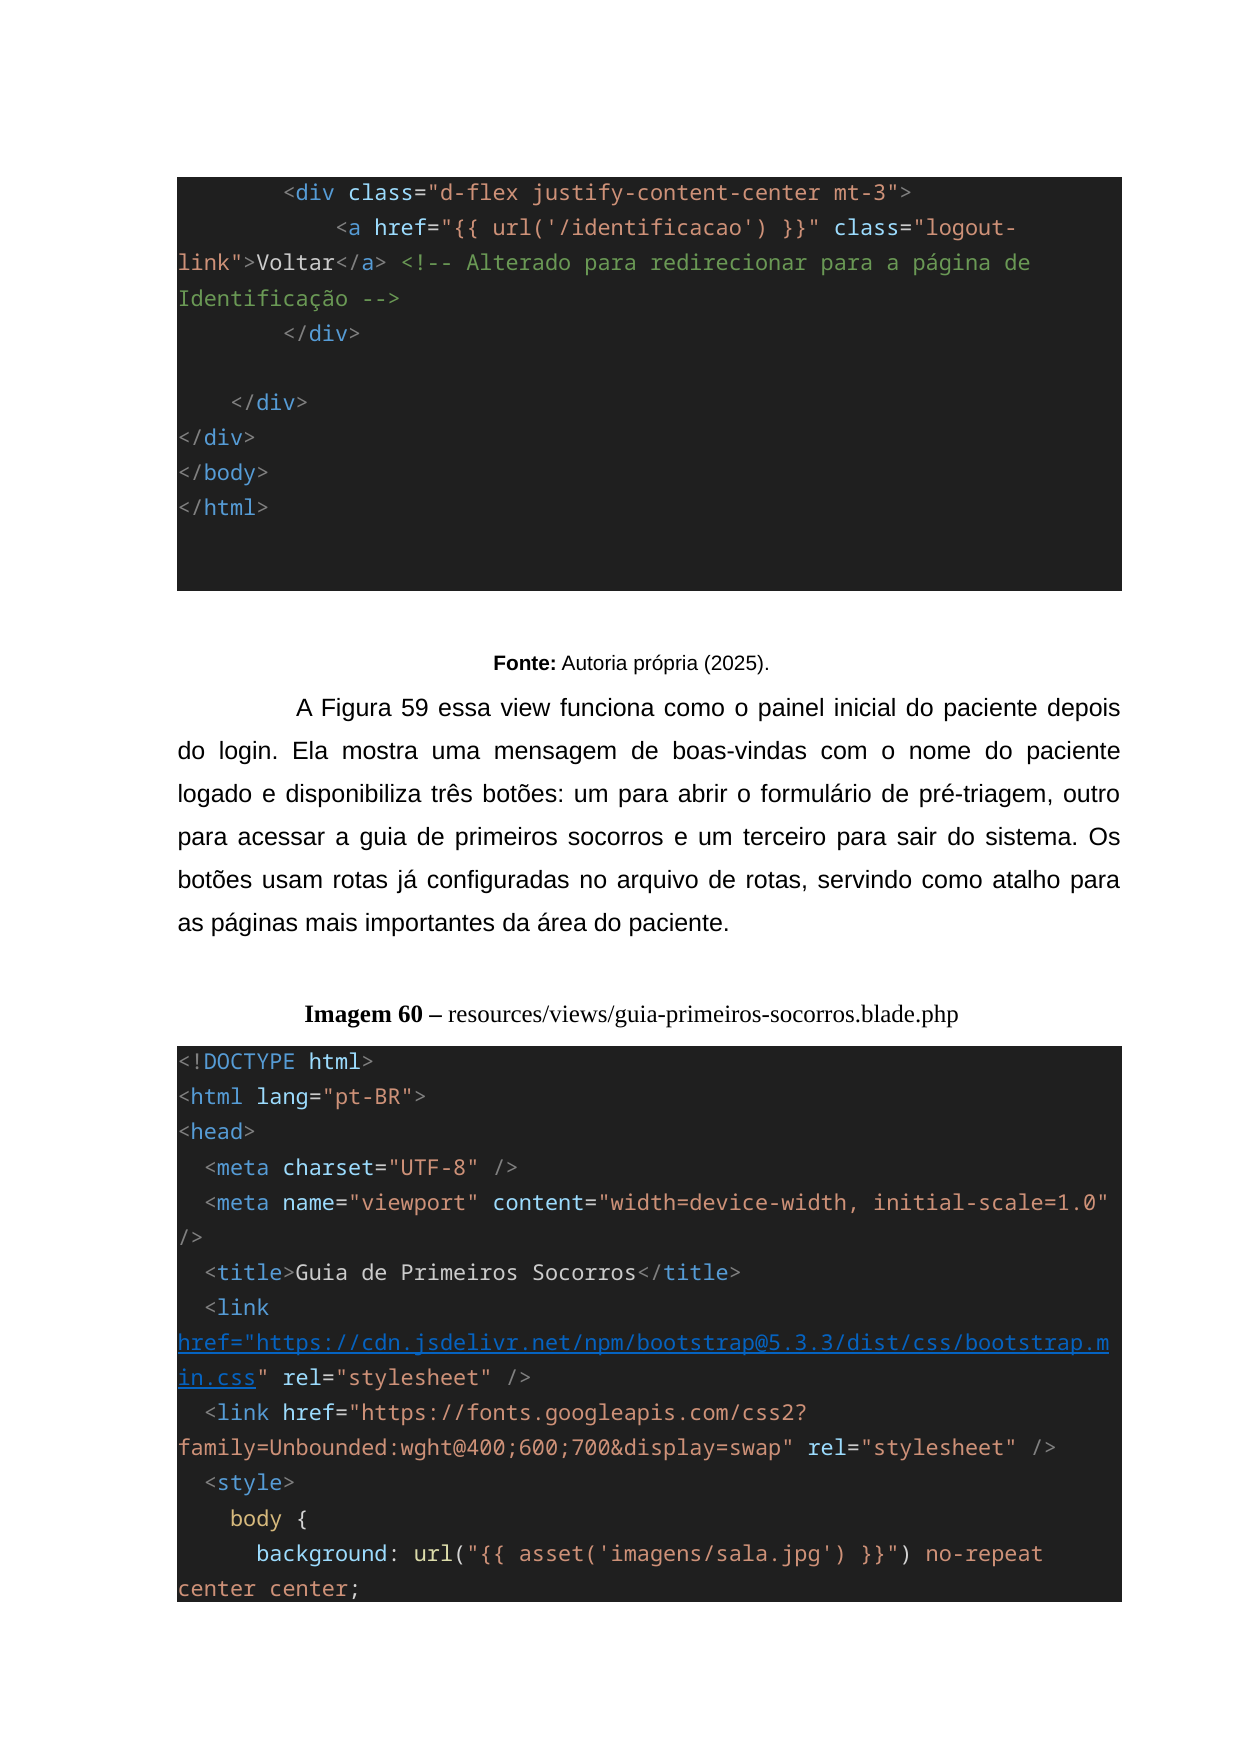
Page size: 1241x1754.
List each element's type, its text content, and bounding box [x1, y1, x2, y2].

text <link href="https://cdn.jsdelivr.net/npm/bootstrap@5.3.3/dist/css/bootstrap.min.css" rel="stylesheet" /> [177, 1292, 1122, 1392]
text <meta name="viewport" content="width=device-width, initial-scale=1.0" /> [177, 1187, 1122, 1251]
text <link href="https://fonts.googleapis.com/css2?family=Unbounded:wght@400;600;700&display=swap" rel="stylesheet" /> [177, 1397, 1122, 1462]
subtitle Imagem 60 – resources/views/guia-primeiros-socorros.blade.php [238, 999, 1024, 1028]
text <!DOCTYPE html> [177, 1046, 1122, 1076]
text Fonte: Autoria própria (2025). [238, 651, 1024, 674]
text A Figura 59 essa view funciona como o painel inicial do paciente depois do login. Ela mostra uma mensagem de boas-vindas com o nome do paciente logado e disponibiliza três botões: um para abrir o formulário de pré-triagem, outro para acessar a guia de primeiros socorros e um terceiro para sair do sistema. Os botões usam rotas já configuradas no arquivo de rotas, servindo como atalho para as páginas mais importantes da área do paciente. [177, 692, 1122, 937]
text </body> [177, 457, 1122, 487]
text background: url("{{ asset('imagens/sala.jpg') }}") no-repeat center center; [177, 1538, 1122, 1602]
text </div> [177, 422, 1122, 451]
text <html lang="pt-BR"> [177, 1081, 1122, 1111]
text <div class="d-flex justify-content-center mt-3"> [177, 177, 1122, 207]
text <style> [177, 1467, 1122, 1497]
text </div> [177, 387, 1122, 416]
text body { [177, 1502, 1122, 1532]
text <title>Guia de Primeiros Socorros</title> [177, 1257, 1122, 1287]
text <meta charset="UTF-8" /> [177, 1151, 1122, 1181]
text </html> [177, 492, 1122, 522]
text </div> [177, 318, 1122, 347]
text <head> [177, 1116, 1122, 1146]
text <a href="{{ url('/identificacao') }}" class="logout-link">Voltar</a> <!-- Alterado para redirecionar para a página de Identificação --> [177, 212, 1122, 312]
